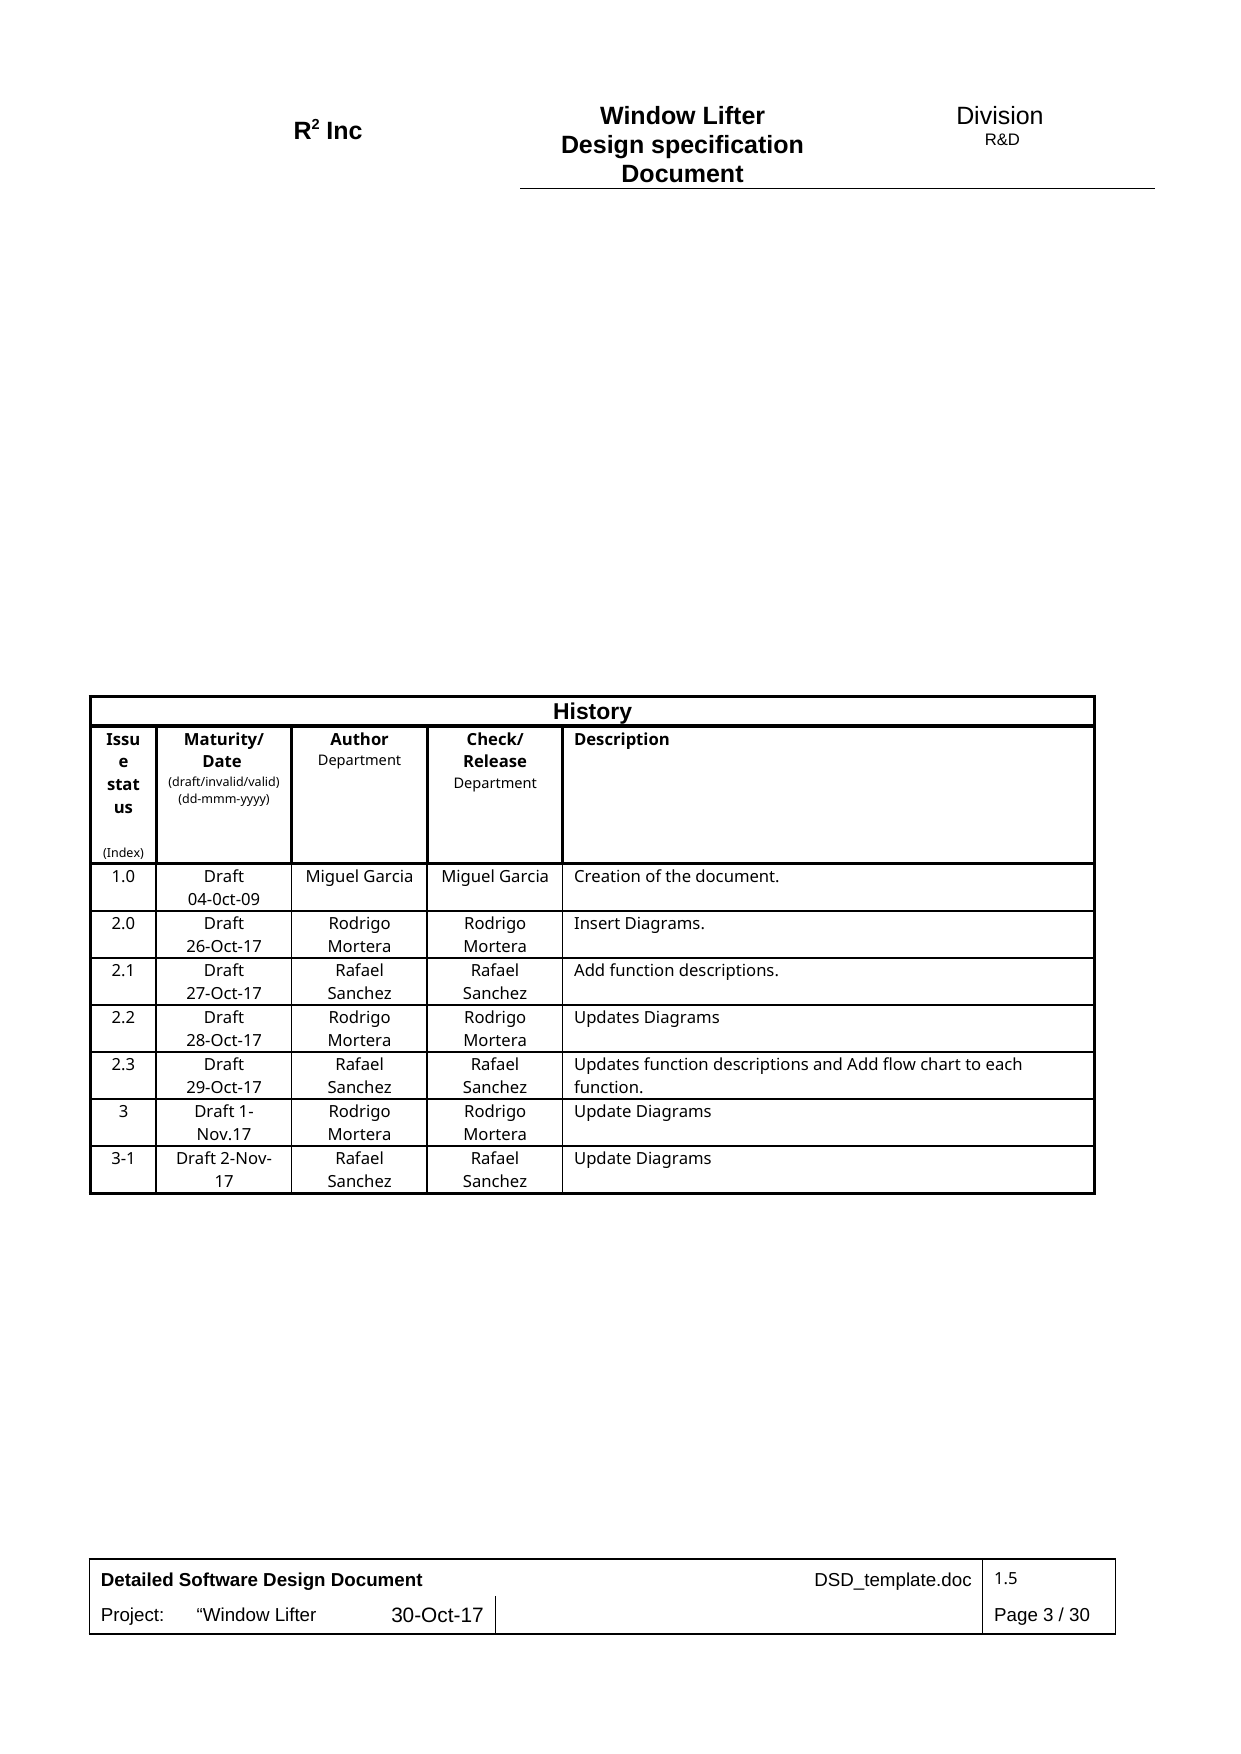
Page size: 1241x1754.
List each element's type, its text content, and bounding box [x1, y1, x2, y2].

table_cell Draft 27-Oct-17 [157, 959, 291, 1004]
table_cell Update Diagrams [563, 1147, 1093, 1192]
table_cell Rafael Sanchez [428, 1147, 562, 1192]
table_cell Draft 2-Nov-17 [157, 1147, 291, 1192]
table_cell Updates Diagrams [563, 1006, 1093, 1051]
table_cell Draft 26-Oct-17 [157, 912, 291, 957]
table_cell Check/Release Department [429, 728, 561, 862]
table_cell Creation of the document. [563, 865, 1093, 910]
table_cell Rafael Sanchez [292, 959, 426, 1004]
table_cell Rodrigo Mortera [292, 1006, 426, 1051]
table_cell 2.3 [92, 1053, 155, 1098]
table_cell Rodrigo Mortera [292, 1100, 426, 1145]
table_cell Rafael Sanchez [428, 959, 562, 1004]
table_cell 2.0 [92, 912, 155, 957]
table_cell Insert Diagrams. [563, 912, 1093, 957]
table_cell 1.0 [92, 865, 155, 910]
table_cell Author Department [293, 728, 426, 862]
table_cell Rafael Sanchez [292, 1053, 426, 1098]
table_cell Rodrigo Mortera [428, 1006, 562, 1051]
table_cell Description [564, 728, 1093, 862]
table_cell Rafael Sanchez [292, 1147, 426, 1192]
table_cell 3-1 [92, 1147, 155, 1192]
table_cell Updates function descriptions and Add flow chart to each function. [563, 1053, 1093, 1098]
table_header History [92, 698, 1093, 724]
table_cell 3 [92, 1100, 155, 1145]
table_cell Issue status (Index) [92, 728, 155, 862]
table_cell 2.2 [92, 1006, 155, 1051]
table_cell Update Diagrams [563, 1100, 1093, 1145]
table_cell Rodrigo Mortera [428, 912, 562, 957]
table_cell Add function descriptions. [563, 959, 1093, 1004]
table_cell Draft 28-Oct-17 [157, 1006, 291, 1051]
table_cell Rodrigo Mortera [292, 912, 426, 957]
table_cell 2.1 [92, 959, 155, 1004]
table_cell Miguel Garcia [428, 865, 562, 910]
table_cell Draft 1-Nov.17 [157, 1100, 291, 1145]
table_cell Rafael Sanchez [428, 1053, 562, 1098]
table_cell Draft 29-Oct-17 [157, 1053, 291, 1098]
table_cell Rodrigo Mortera [428, 1100, 562, 1145]
table_cell Maturity/Date (draft/invalid/valid) (dd-mmm-yyyy) [158, 728, 290, 862]
table_cell Draft 04-0ct-09 [157, 865, 291, 910]
table_cell Miguel Garcia [292, 865, 426, 910]
